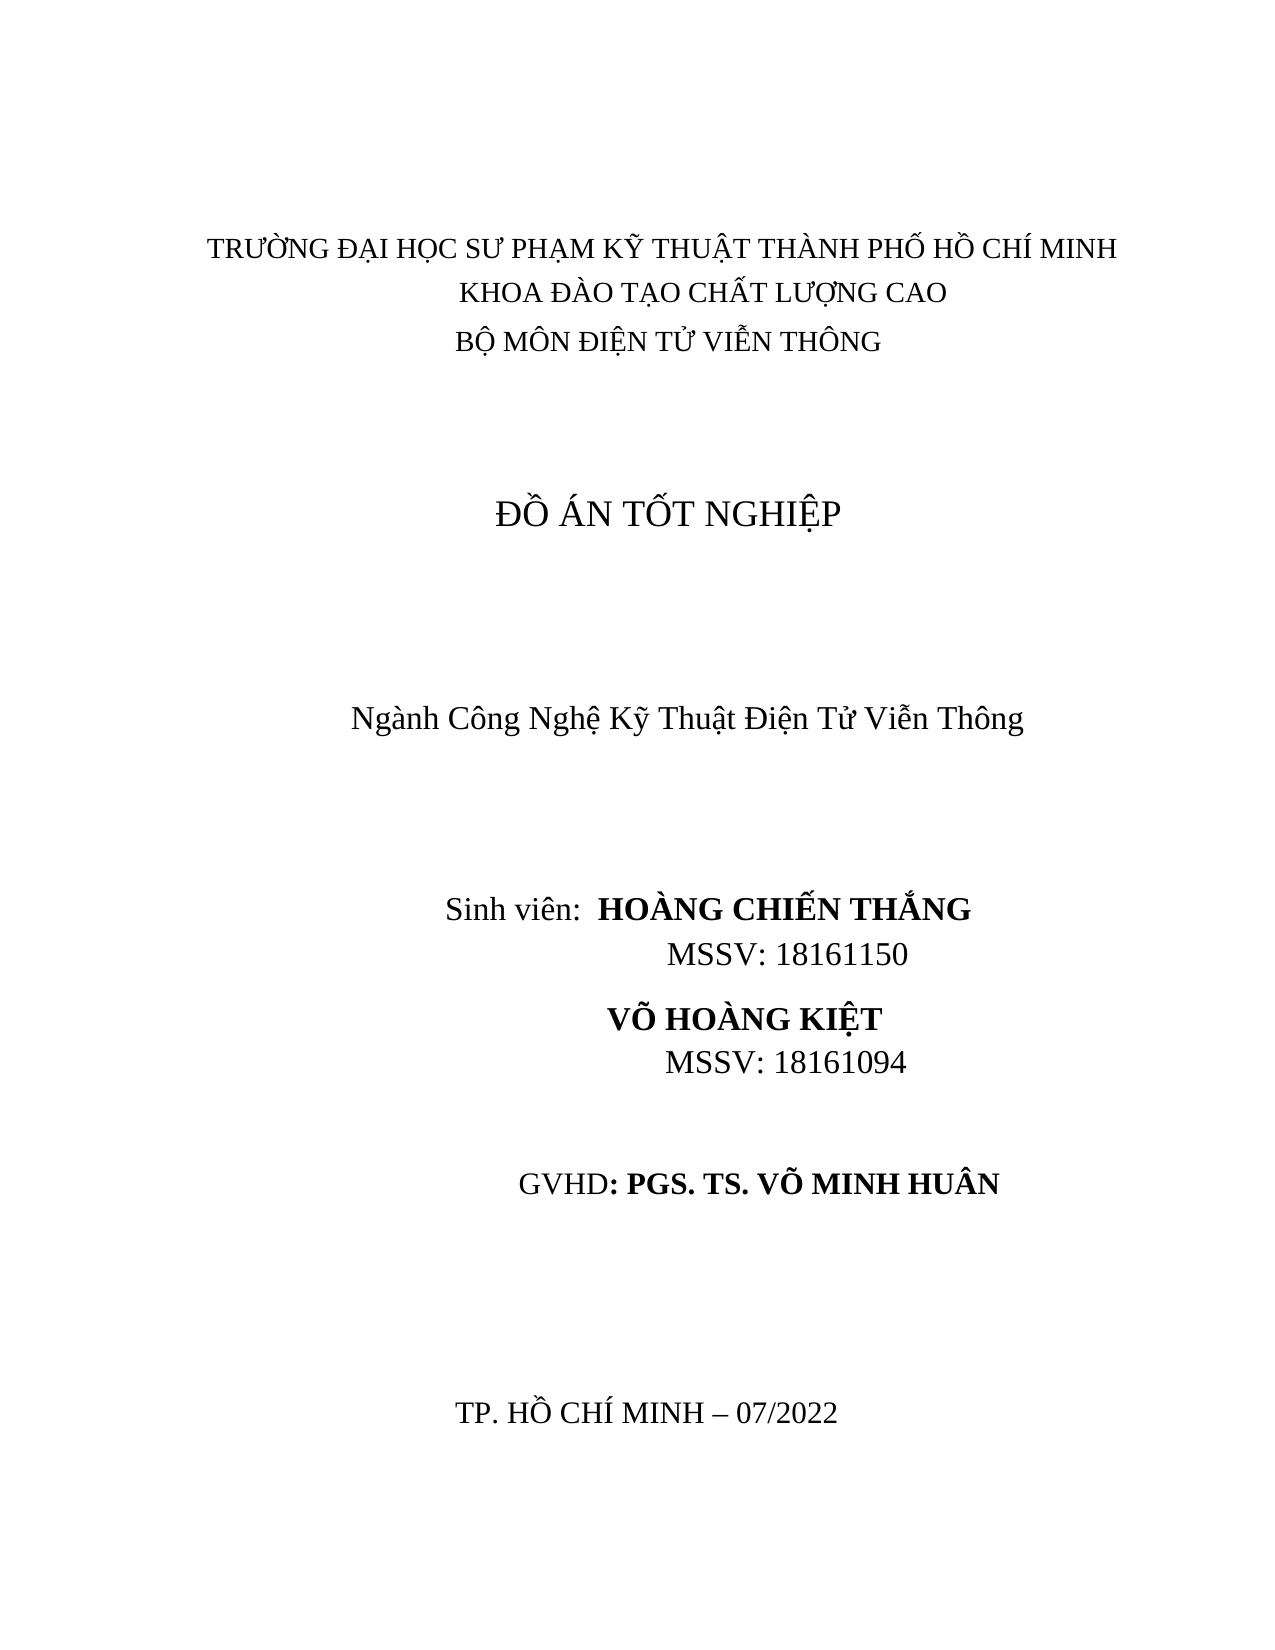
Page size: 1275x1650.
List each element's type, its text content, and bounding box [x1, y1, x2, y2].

text VÕ HOÀNG KIỆT [270, 999, 1157, 1037]
text GVHD: PGS. TS. VÕ MINH HUÂN [207, 1166, 1157, 1201]
text TRƯỜNG ĐẠI HỌC SƯ PHẠM KỸ THUẬT THÀNH PHỐ HỒ CHÍ MINH KHOA ĐÀO TẠO CHẤT LƯỢNG CAO [199, 231, 1141, 308]
text Ngành Công Nghệ Kỹ Thuật Điện Tử Viễn Thông [351, 698, 1157, 737]
text ĐỒ ÁN TỐT NGHIỆP [207, 491, 1130, 534]
text MSSV: 18161094 [646, 1042, 1157, 1081]
text BỘ MÔN ĐIỆN TỬ VIỄN THÔNG [207, 324, 1130, 358]
text MSSV: 18161150 [207, 934, 1157, 973]
text Sinh viên: HOÀNG CHIẾN THẮNG [207, 890, 1157, 928]
text TP. HỒ CHÍ MINH – 07/2022 [207, 1394, 1086, 1430]
